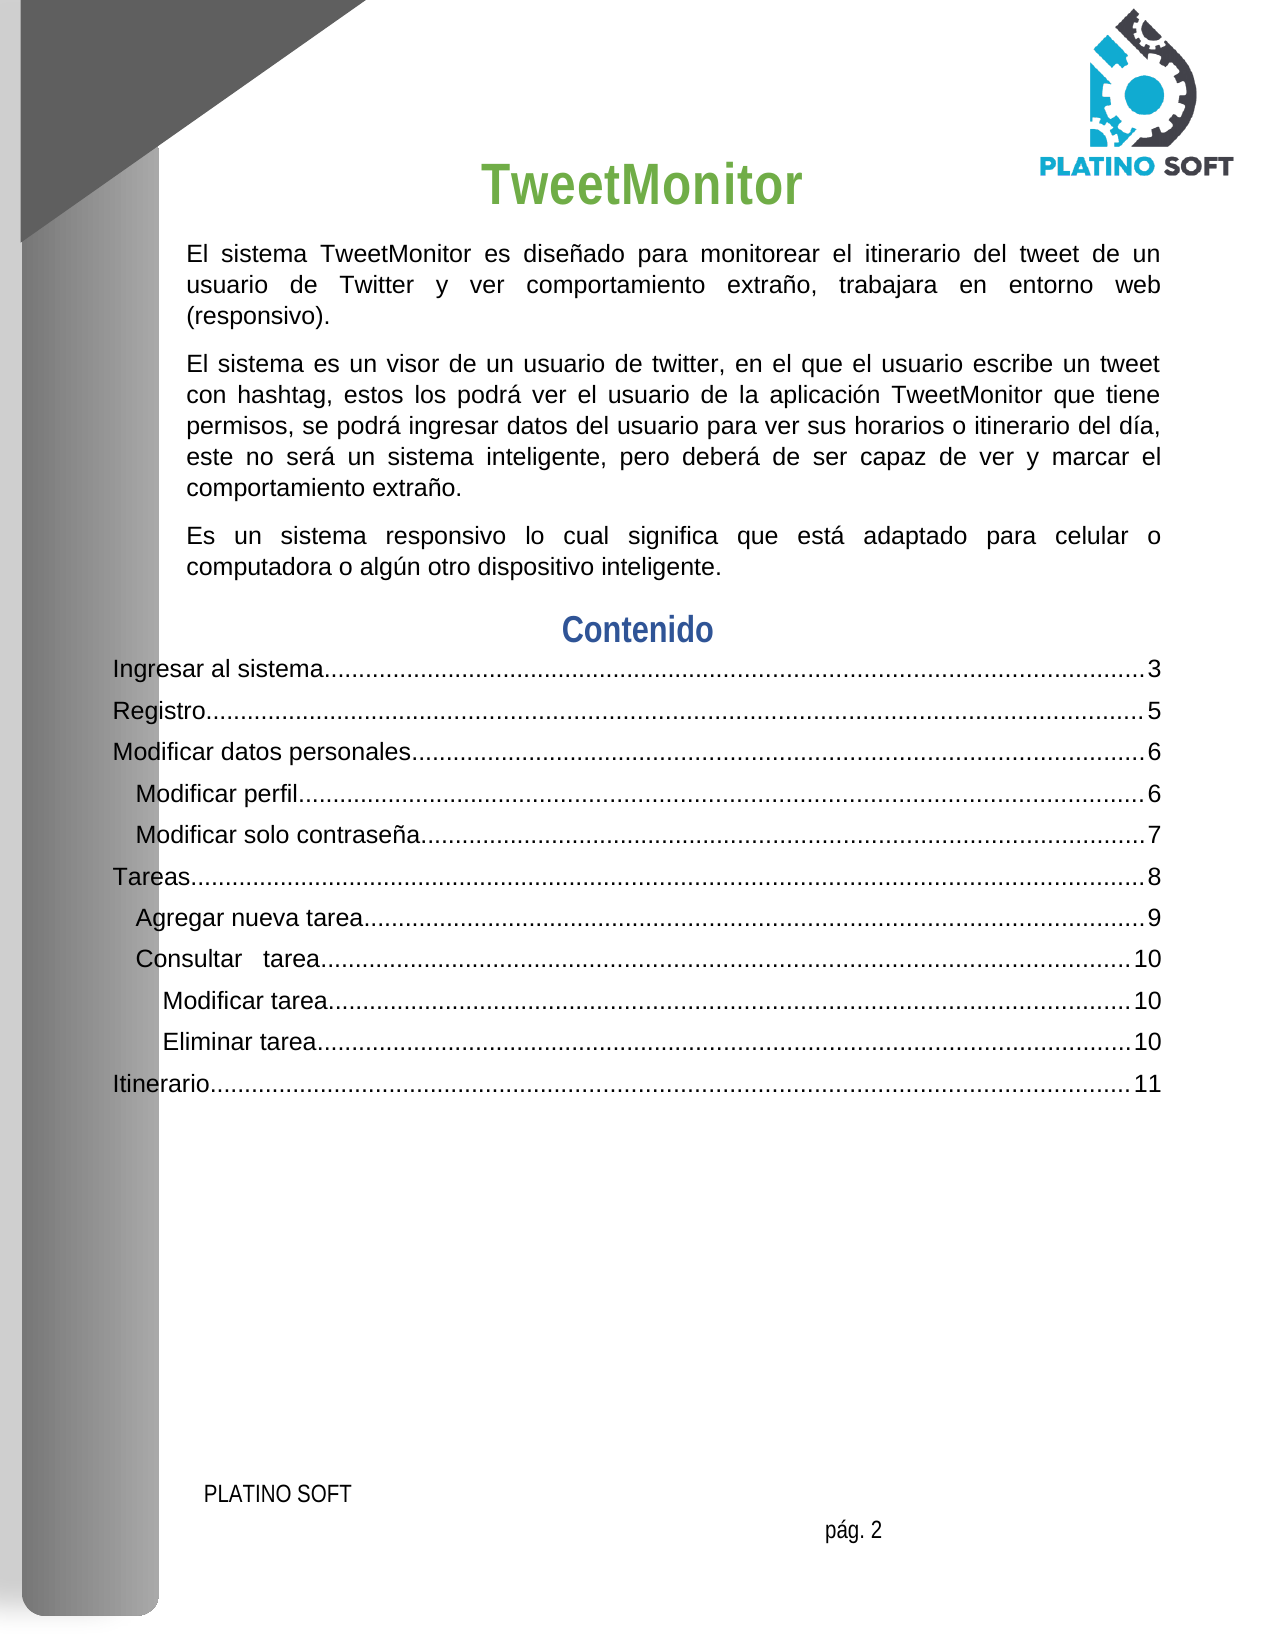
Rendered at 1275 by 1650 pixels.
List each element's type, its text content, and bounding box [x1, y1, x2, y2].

text TweetMonitor [407, 150, 1162, 217]
text Es un sistema responsivo lo cual significa que está adaptado para celular o computadora o algún otro dispositivo inteligente. [186, 521, 1162, 580]
picture [1038, 7, 1237, 179]
text El sistema TweetMonitor es diseñado para monitorear el itinerario del tweet de un usuario de Twitter y ver comportamiento extraño, trabajara en entorno web (responsivo). [186, 239, 1162, 330]
text El sistema es un visor de un usuario de twitter, en el que el usuario escribe un tweet con hashtag, estos los podrá ver el usuario de la aplicación TweetMonitor que tiene permisos, se podrá ingresar datos del usuario para ver sus horarios o itinerario del día, este no será un sistema inteligente, pero deberá de ser capaz de ver y marcar el comportamiento extraño. [186, 349, 1162, 502]
